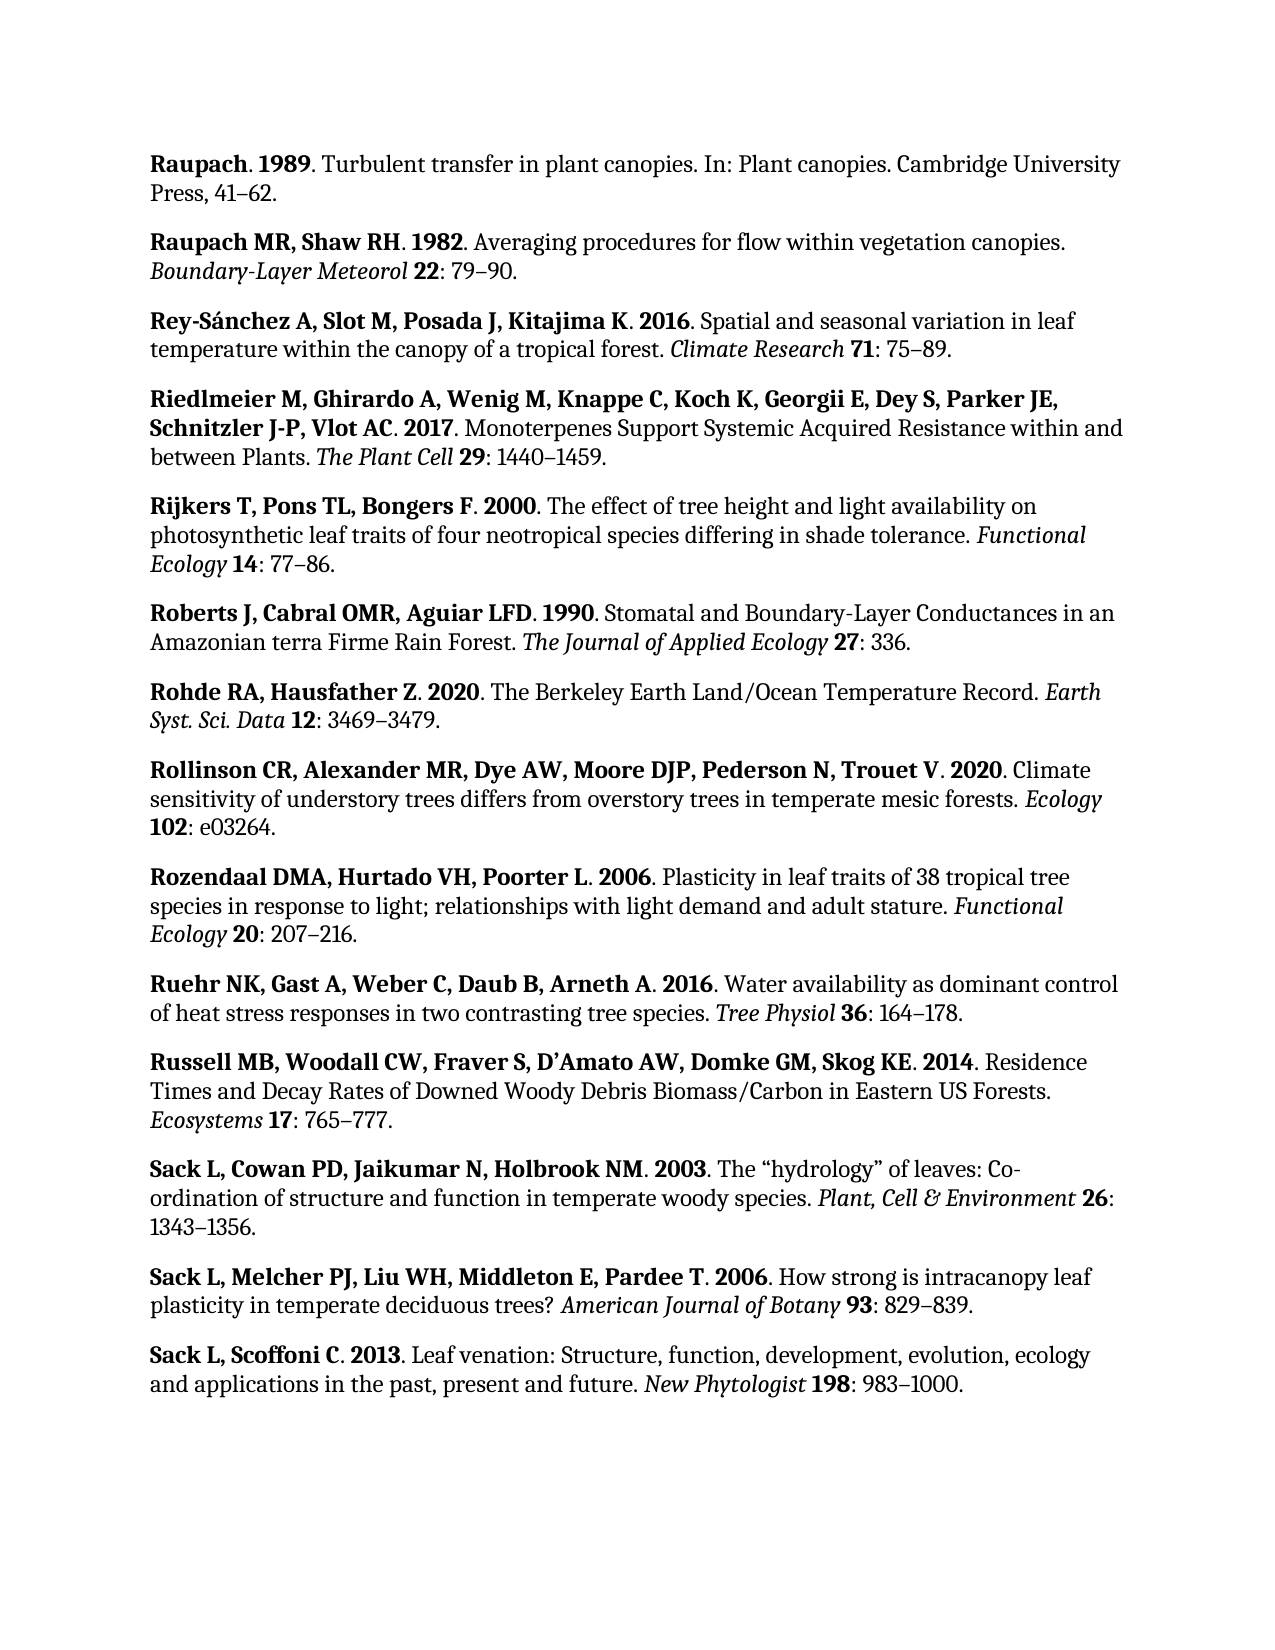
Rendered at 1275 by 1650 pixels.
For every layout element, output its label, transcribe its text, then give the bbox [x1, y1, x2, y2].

text Raupach. 1989. Turbulent transfer in plant canopies. In: Plant canopies. Cambridge University Press, 41–62. [150, 150, 1125, 207]
text Rey-Sánchez A, Slot M, Posada J, Kitajima K. 2016. Spatial and seasonal variation in leaf temperature within the canopy of a tropical forest. Climate Research 71: 75–89. [150, 307, 1125, 364]
text Sack L, Cowan PD, Jaikumar N, Holbrook NM. 2003. The “hydrology” of leaves: Co-ordination of structure and function in temperate woody species. Plant, Cell & Environment 26: 1343–1356. [150, 1155, 1125, 1242]
text Roberts J, Cabral OMR, Aguiar LFD. 1990. Stomatal and Boundary-Layer Conductances in an Amazonian terra Firme Rain Forest. The Journal of Applied Ecology 27: 336. [150, 599, 1125, 657]
text Sack L, Melcher PJ, Liu WH, Middleton E, Pardee T. 2006. How strong is intracanopy leaf plasticity in temperate deciduous trees? American Journal of Botany 93: 829–839. [150, 1262, 1125, 1320]
text Riedlmeier M, Ghirardo A, Wenig M, Knappe C, Koch K, Georgii E, Dey S, Parker JE, Schnitzler J-P, Vlot AC. 2017. Monoterpenes Support Systemic Acquired Resistance within and between Plants. The Plant Cell 29: 1440–1459. [150, 385, 1125, 471]
text Rijkers T, Pons TL, Bongers F. 2000. The effect of tree height and light availability on photosynthetic leaf traits of four neotropical species differing in shade tolerance. Functional Ecology 14: 77–86. [150, 492, 1125, 578]
text Sack L, Scoffoni C. 2013. Leaf venation: Structure, function, development, evolution, ecology and applications in the past, present and future. New Phytologist 198: 983–1000. [150, 1341, 1125, 1398]
text Russell MB, Woodall CW, Fraver S, D’Amato AW, Domke GM, Skog KE. 2014. Residence Times and Decay Rates of Downed Woody Debris Biomass/Carbon in Eastern US Forests. Ecosystems 17: 765–777. [150, 1048, 1125, 1134]
text Ruehr NK, Gast A, Weber C, Daub B, Arneth A. 2016. Water availability as dominant control of heat stress responses in two contrasting tree species. Tree Physiol 36: 164–178. [150, 970, 1125, 1027]
text Rohde RA, Hausfather Z. 2020. The Berkeley Earth Land/Ocean Temperature Record. Earth Syst. Sci. Data 12: 3469–3479. [150, 677, 1125, 735]
text Rozendaal DMA, Hurtado VH, Poorter L. 2006. Plasticity in leaf traits of 38 tropical tree species in response to light; relationships with light demand and adult stature. Functional Ecology 20: 207–216. [150, 863, 1125, 949]
text Raupach MR, Shaw RH. 1982. Averaging procedures for flow within vegetation canopies. Boundary-Layer Meteorol 22: 79–90. [150, 228, 1125, 286]
text Rollinson CR, Alexander MR, Dye AW, Moore DJP, Pederson N, Trouet V. 2020. Climate sensitivity of understory trees differs from overstory trees in temperate mesic forests. Ecology 102: e03264. [150, 756, 1125, 842]
